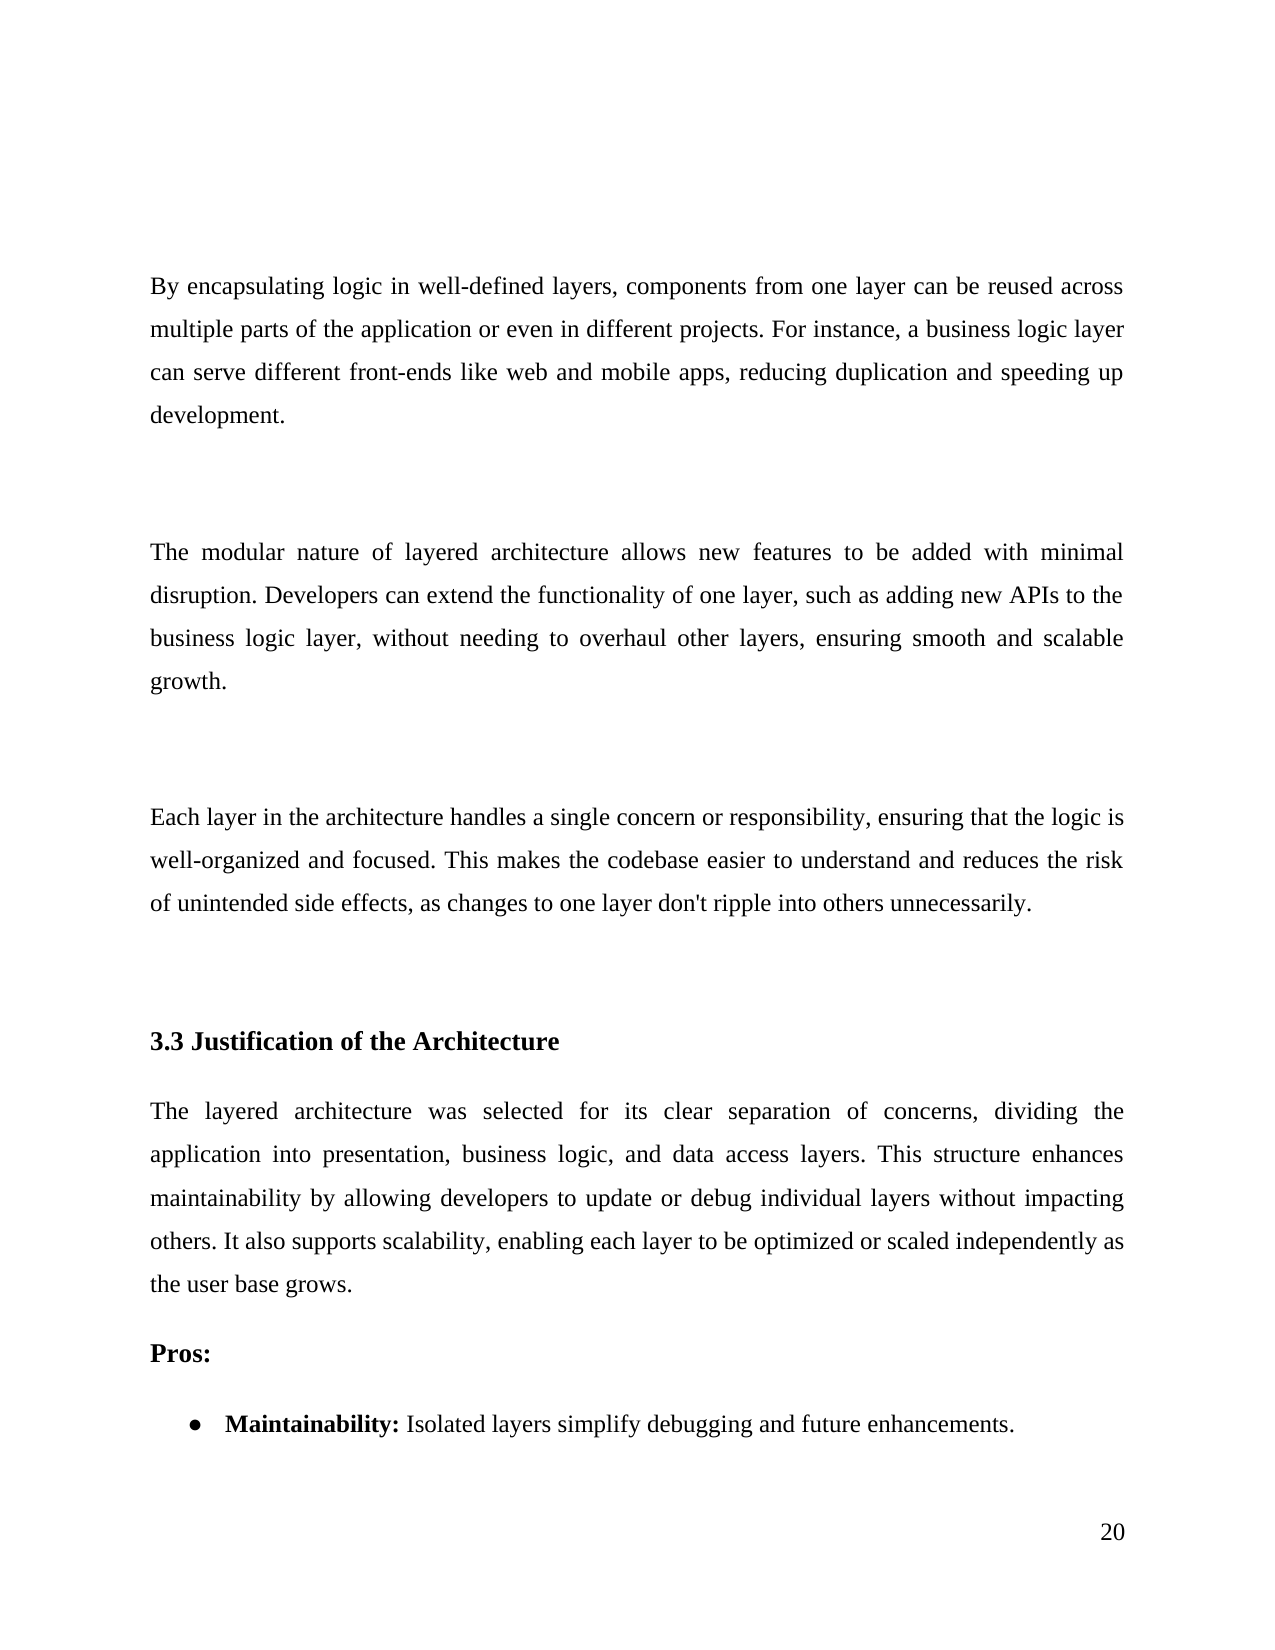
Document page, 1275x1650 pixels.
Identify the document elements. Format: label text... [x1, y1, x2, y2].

list Maintainability: Isolated layers simplify debugging and future enhancements. [187, 1409, 1125, 1481]
text By encapsulating logic in well-defined layers, components from one layer can be reused across multiple parts of the application or even in different projects. For instance, a business logic layer can serve different front-ends like web and mobile apps, reducing duplication and speeding up development. [150, 271, 1125, 429]
subtitle 3.3 Justification of the Architecture [150, 1025, 1125, 1056]
text The modular nature of layered architecture allows new features to be added with minimal disruption. Developers can extend the functionality of one layer, such as adding new APIs to the business logic layer, without needing to overhaul other layers, ensuring smooth and scalable growth. [150, 537, 1125, 695]
text The layered architecture was selected for its clear separation of concerns, dividing the application into presentation, business logic, and data access layers. This structure enhances maintainability by allowing developers to update or debug individual layers without impacting others. It also supports scalability, enabling each layer to be optimized or scaled independently as the user base grows. [150, 1096, 1125, 1298]
text Each layer in the architecture handles a single concern or responsibility, ensuring that the logic is well-organized and focused. This makes the codebase easier to understand and reduces the risk of unintended side effects, as changes to one layer don't ripple into others unnecessarily. [150, 802, 1125, 917]
text Pros: [150, 1337, 1125, 1368]
